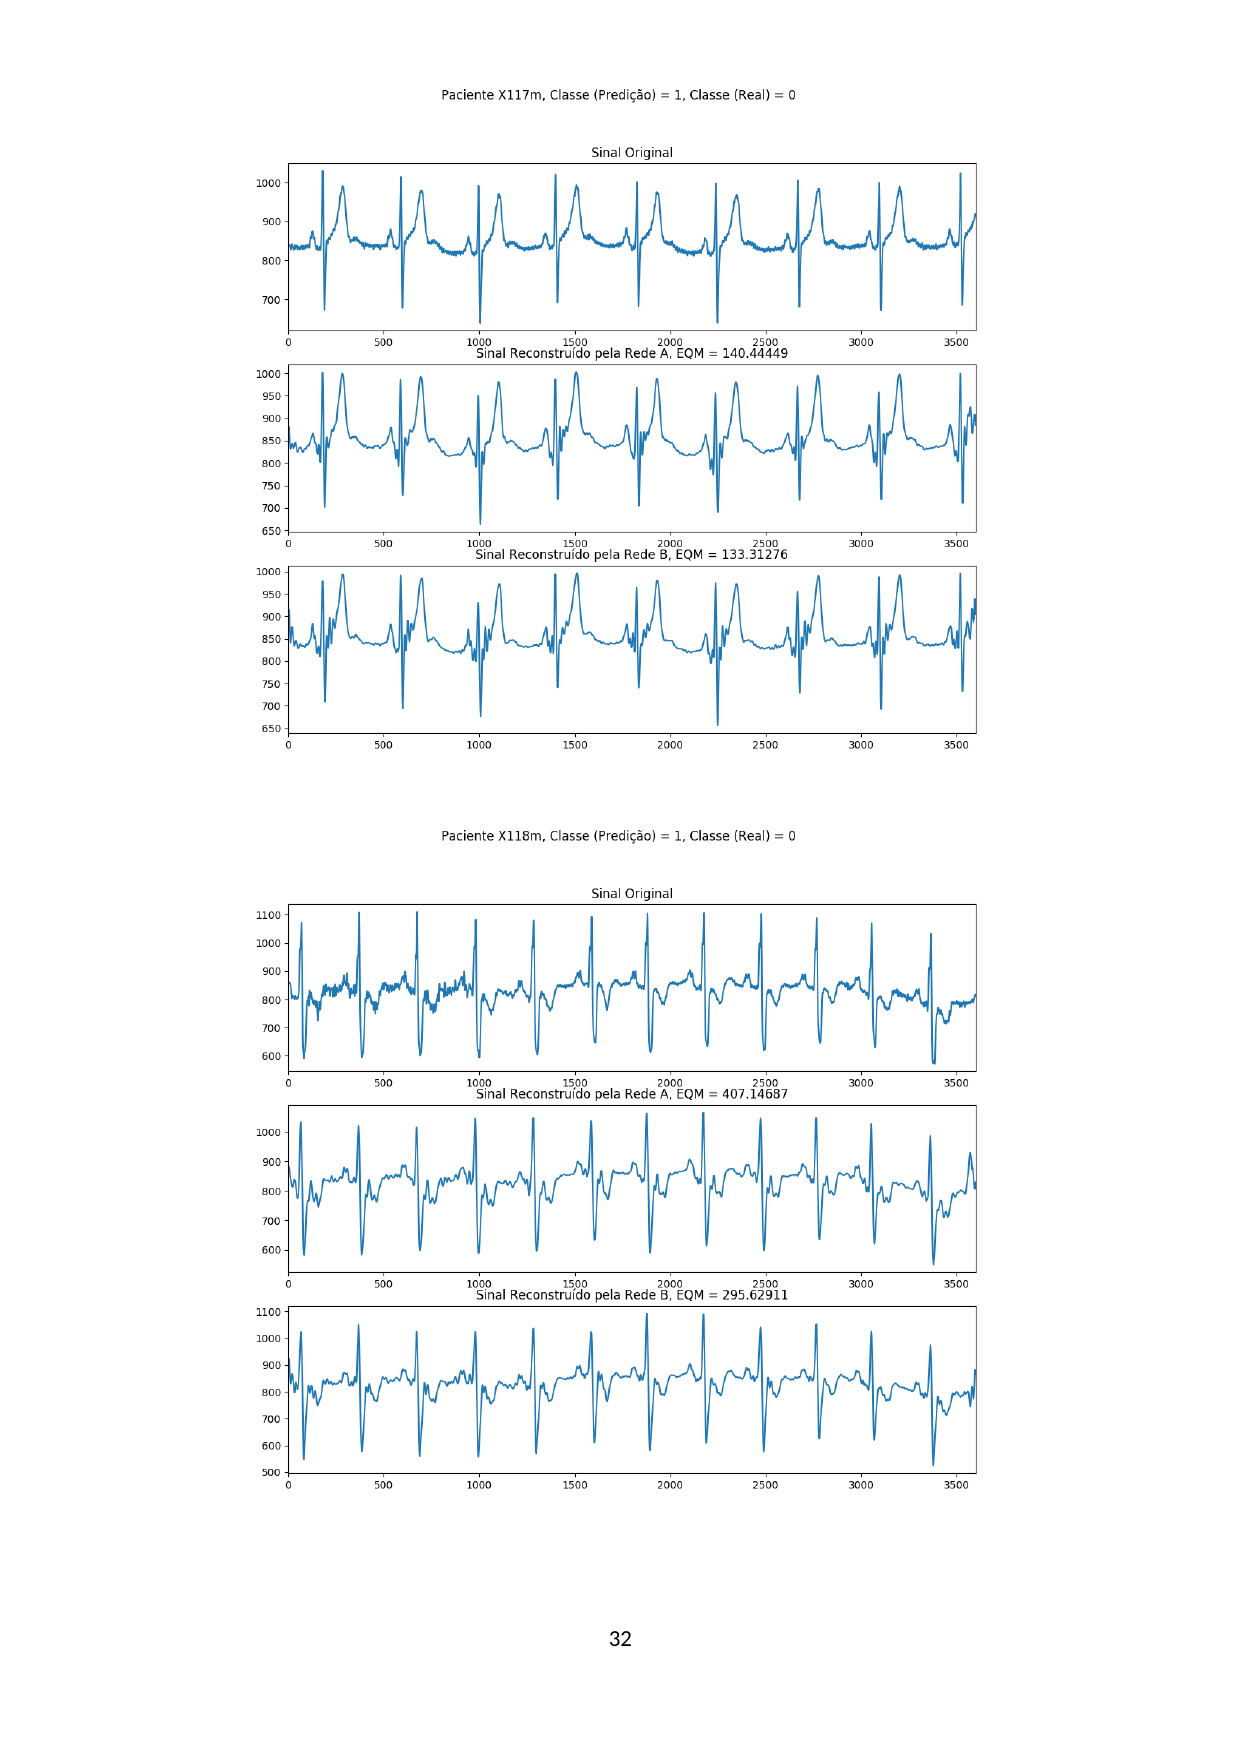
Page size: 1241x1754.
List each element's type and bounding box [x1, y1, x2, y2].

picture [177, 815, 1063, 1554]
picture [177, 75, 1063, 814]
